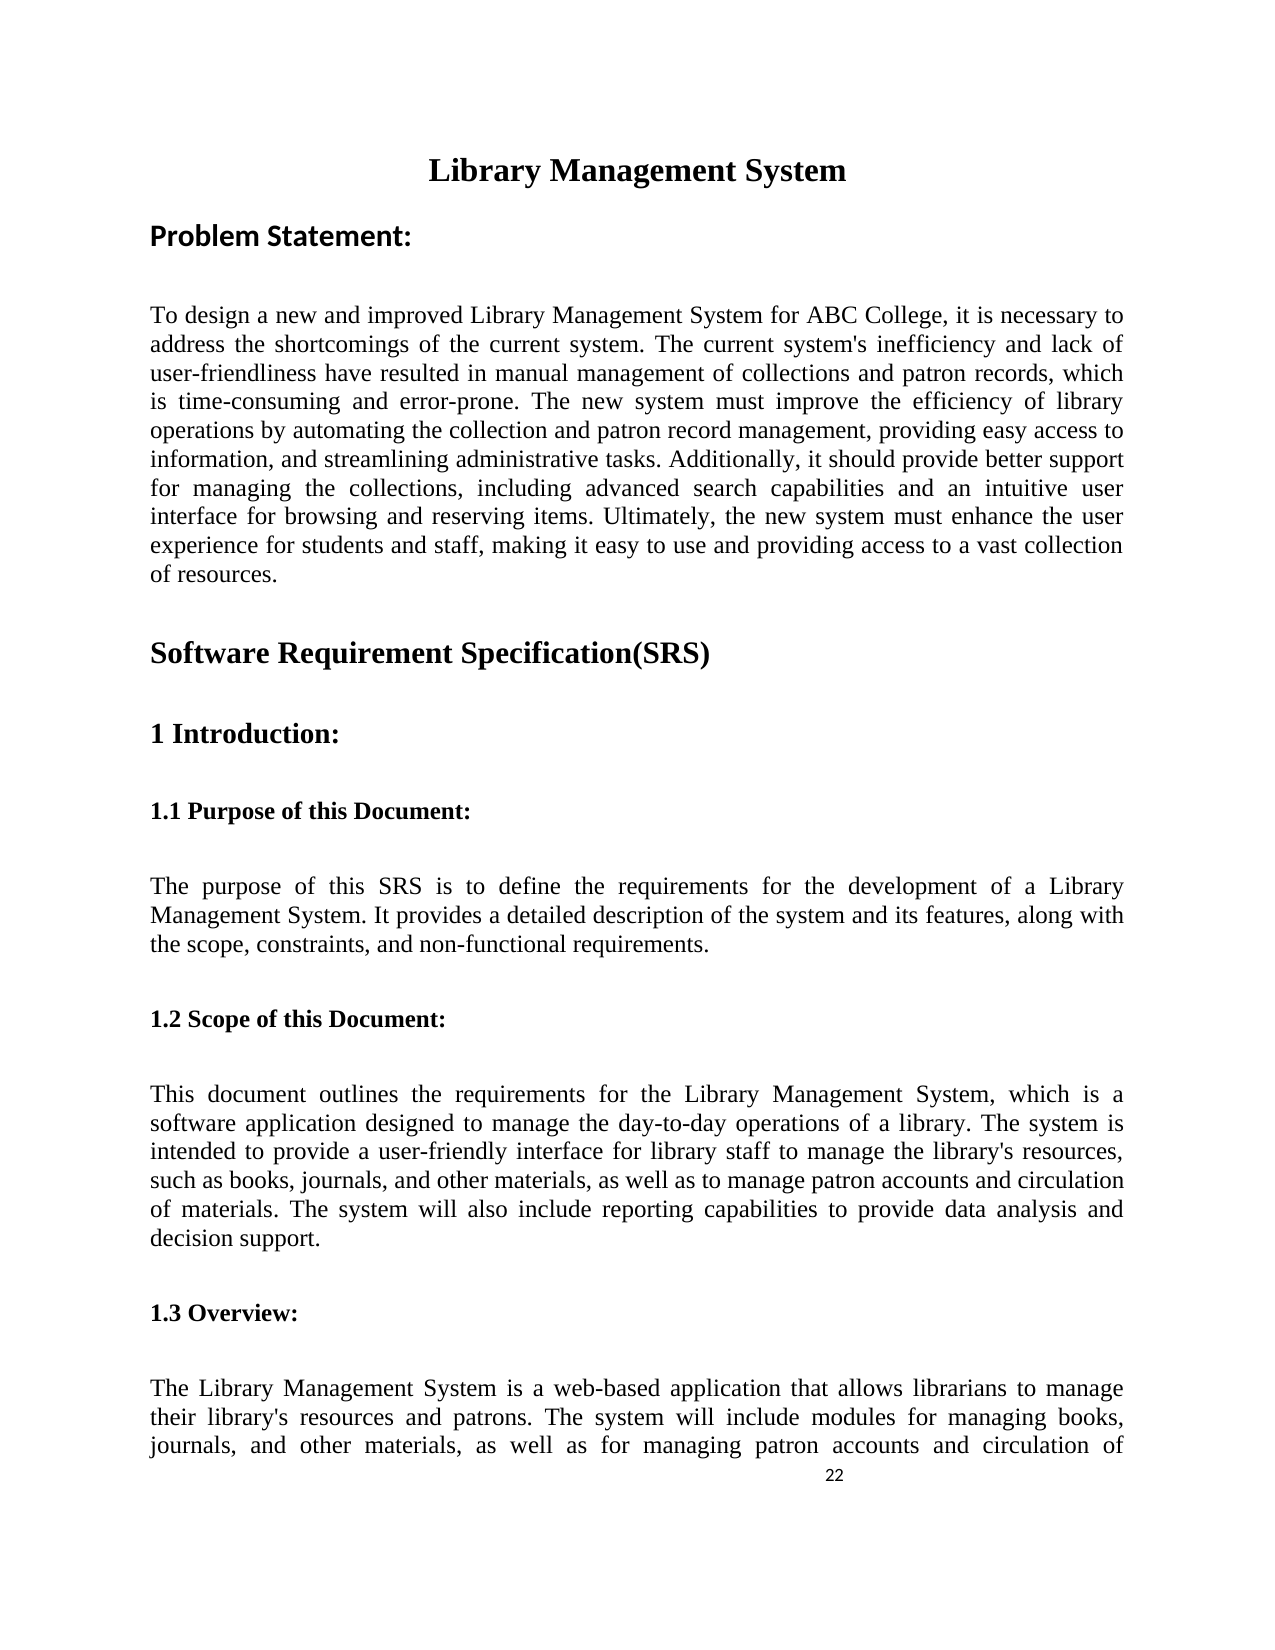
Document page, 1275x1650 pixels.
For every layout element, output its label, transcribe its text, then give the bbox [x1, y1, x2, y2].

text To design a new and improved Library Management System for ABC College, it is necessary to address the shortcomings of the current system. The current system's inefficiency and lack of user-friendliness have resulted in manual management of collections and patron records, which is time-consuming and error-prone. The new system must improve the efficiency of library operations by automating the collection and patron record management, providing easy access to information, and streamlining administrative tasks. Additionally, it should provide better support for managing the collections, including advanced search capabilities and an intuitive user interface for browsing and reserving items. Ultimately, the new system must enhance the user experience for students and staff, making it easy to use and providing access to a vast collection of resources. [150, 300, 1125, 588]
text 1.1 Purpose of this Document: [150, 796, 1125, 825]
text 1 Introduction: [150, 716, 1125, 750]
text Software Requirement Specification(SRS) [150, 634, 1125, 670]
text 1.3 Overview: [150, 1298, 1125, 1327]
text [150, 1373, 1125, 1459]
text This document outlines the requirements for the Library Management System, which is a software application designed to manage the day-to-day operations of a library. The system is intended to provide a user-friendly interface for library staff to manage the library's resources, such as books, journals, and other materials, as well as to manage patron accounts and circulation of materials. The system will also include reporting capabilities to provide data analysis and decision support. [150, 1079, 1125, 1251]
text The purpose of this SRS is to define the requirements for the development of a Library Management System. It provides a detailed description of the system and its features, along with the scope, constraints, and non-functional requirements. [150, 871, 1125, 957]
text Library Management System [150, 150, 1125, 188]
text 1.2 Scope of this Document: [150, 1004, 1125, 1033]
subtitle Problem Statement: [150, 216, 1125, 254]
